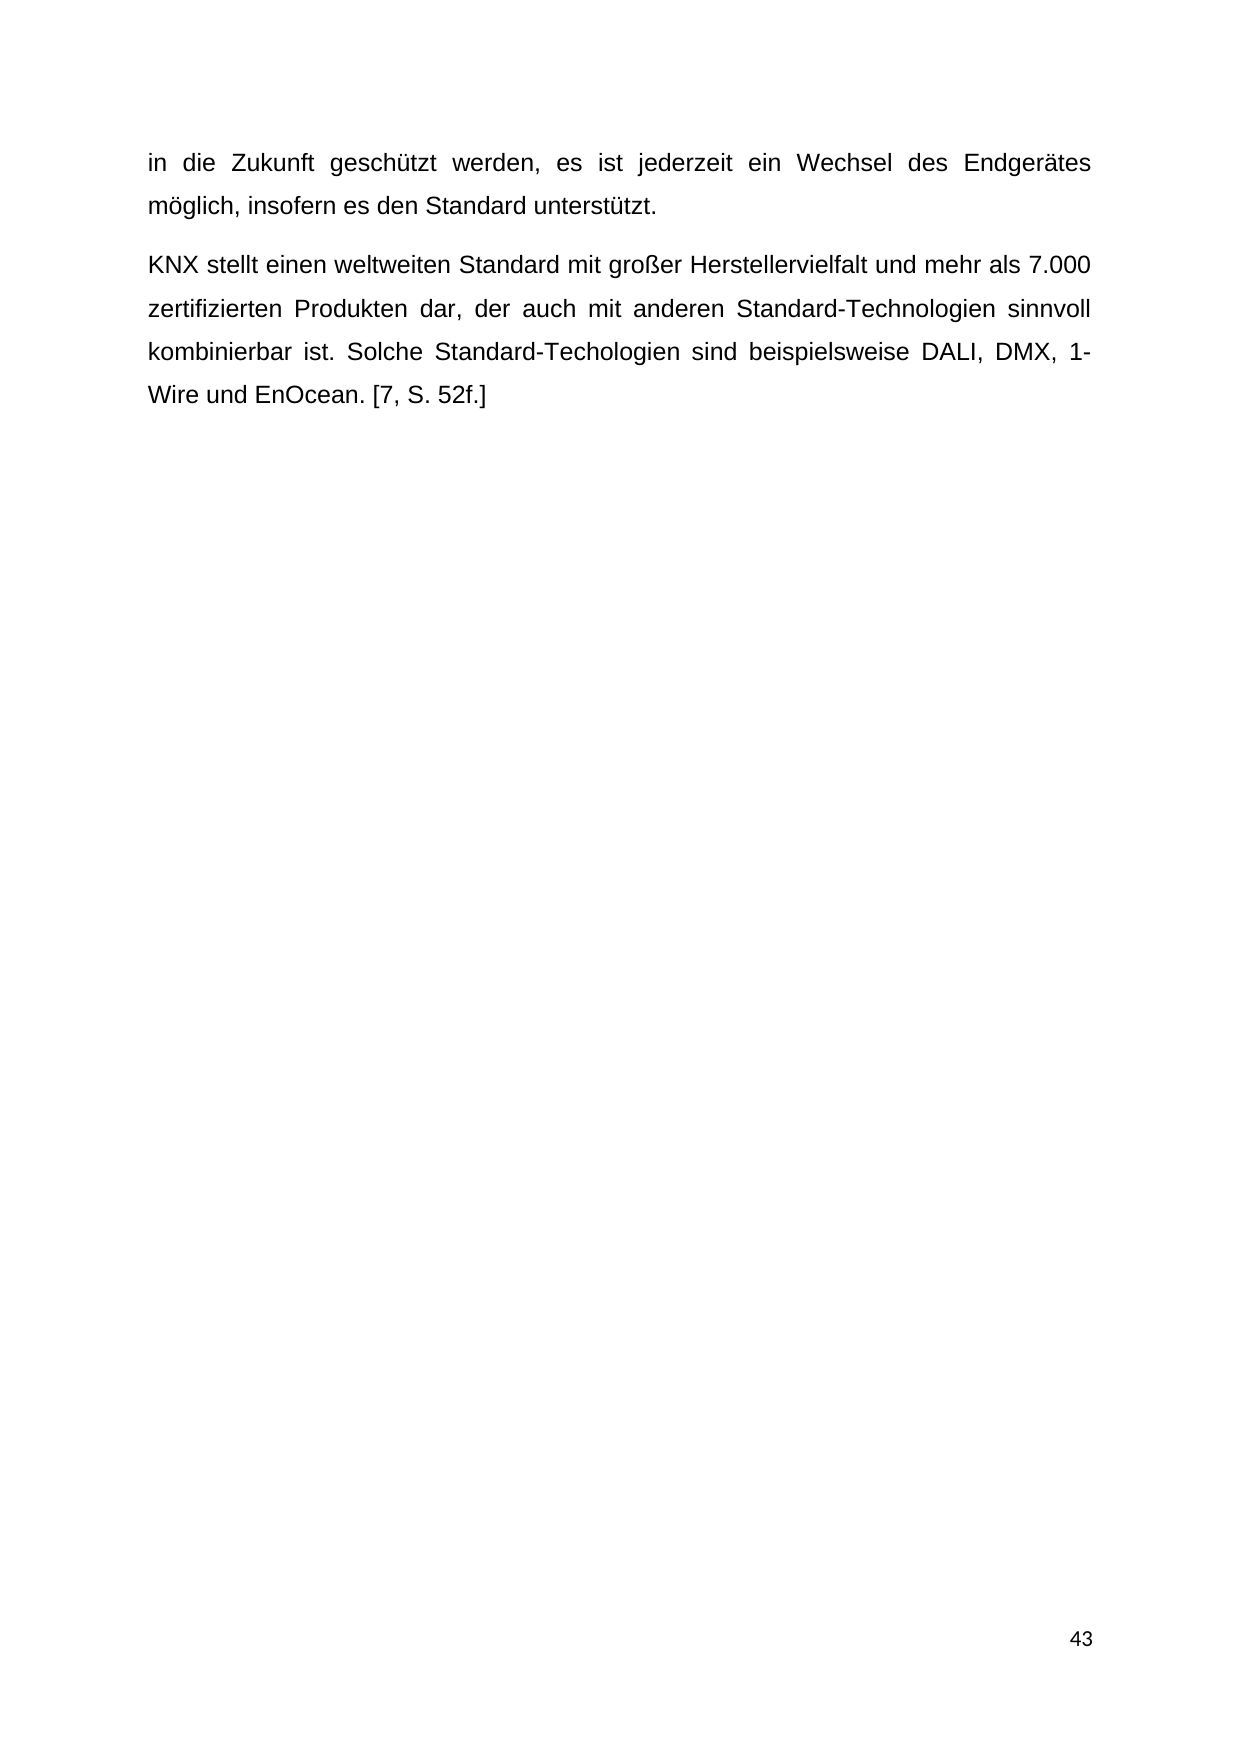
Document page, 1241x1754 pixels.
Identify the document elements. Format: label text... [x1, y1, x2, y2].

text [148, 148, 1093, 219]
text KNX stellt einen weltweiten Standard mit großer Herstellervielfalt und mehr als 7.000 zertifizierten Produkten dar, der auch mit anderen Standard-Technologien sinnvoll kombinierbar ist. Solche Standard-Techologien sind beispielsweise DALI, DMX, 1-Wire und EnOcean. [7, S. 52f.] [148, 251, 1093, 409]
